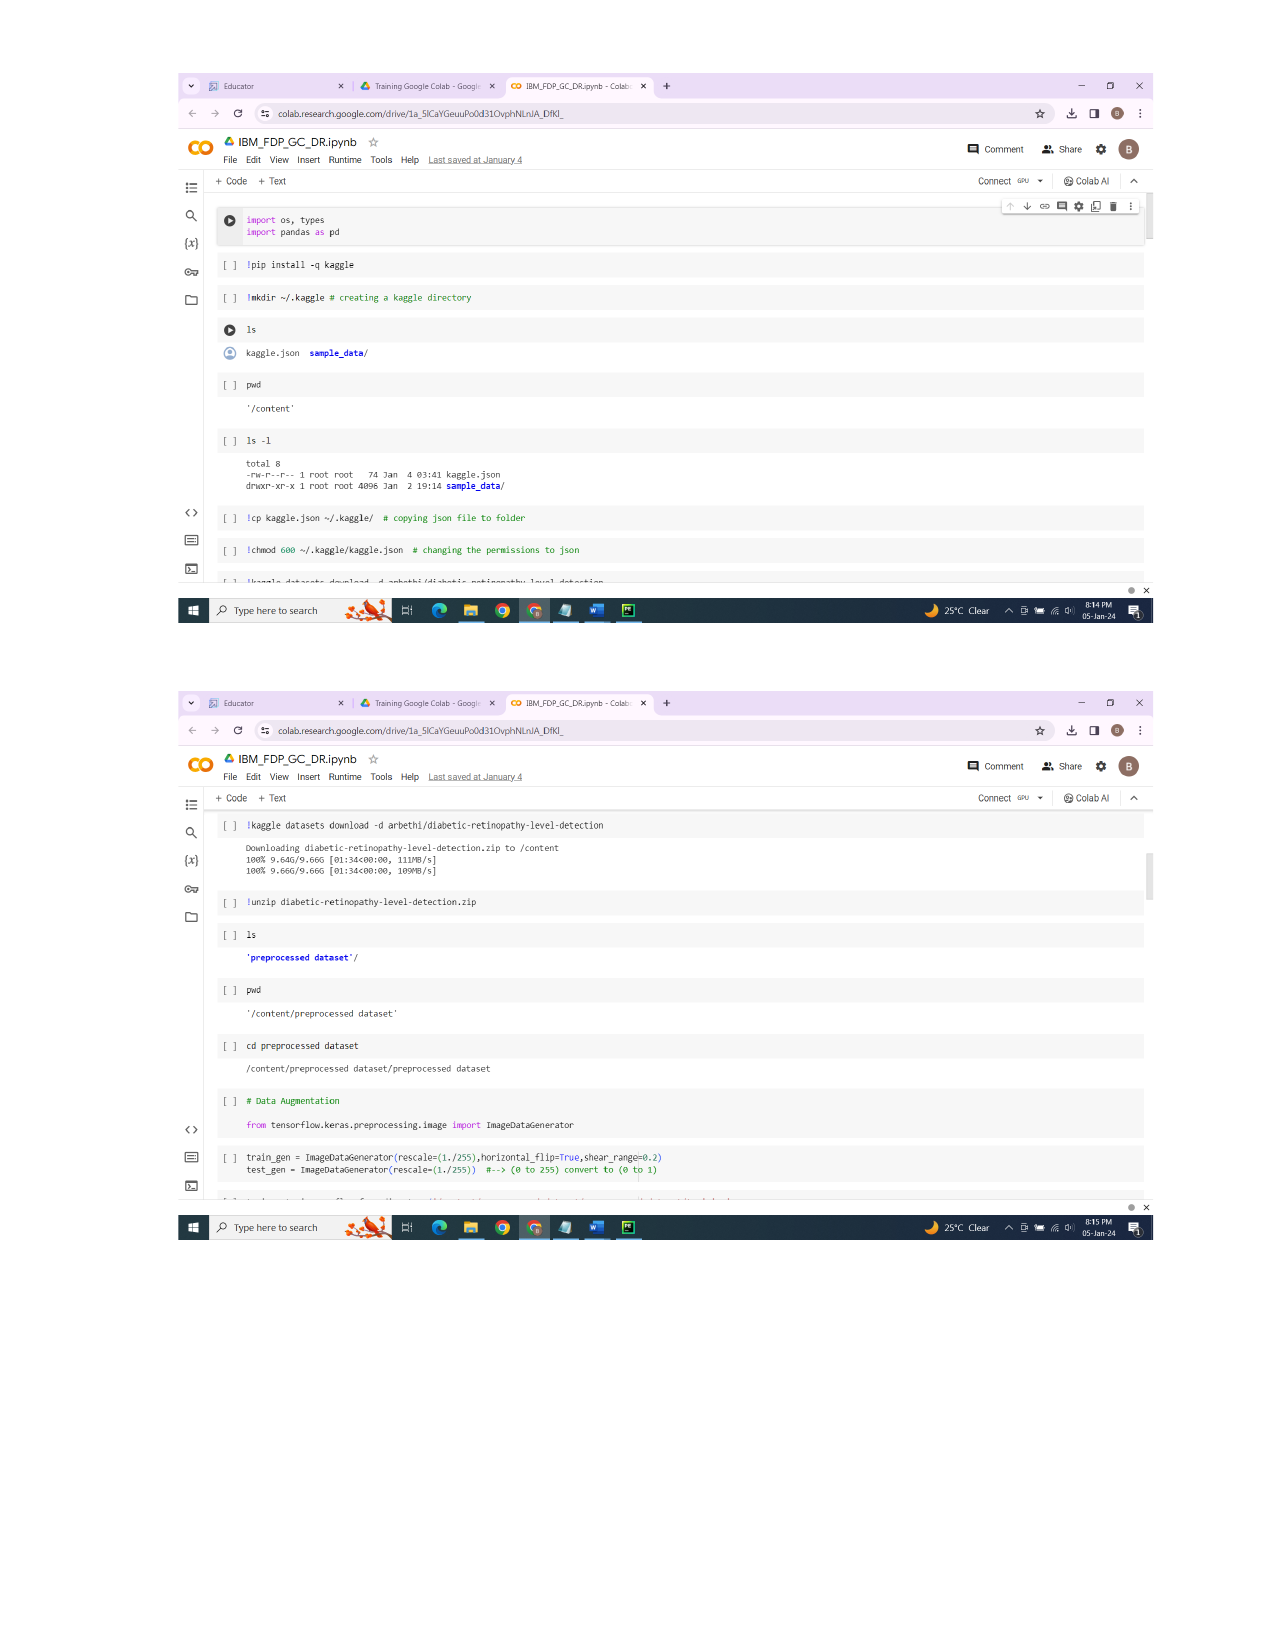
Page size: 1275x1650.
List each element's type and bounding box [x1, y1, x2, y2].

picture [178, 691, 1154, 1240]
picture [178, 73, 1154, 623]
